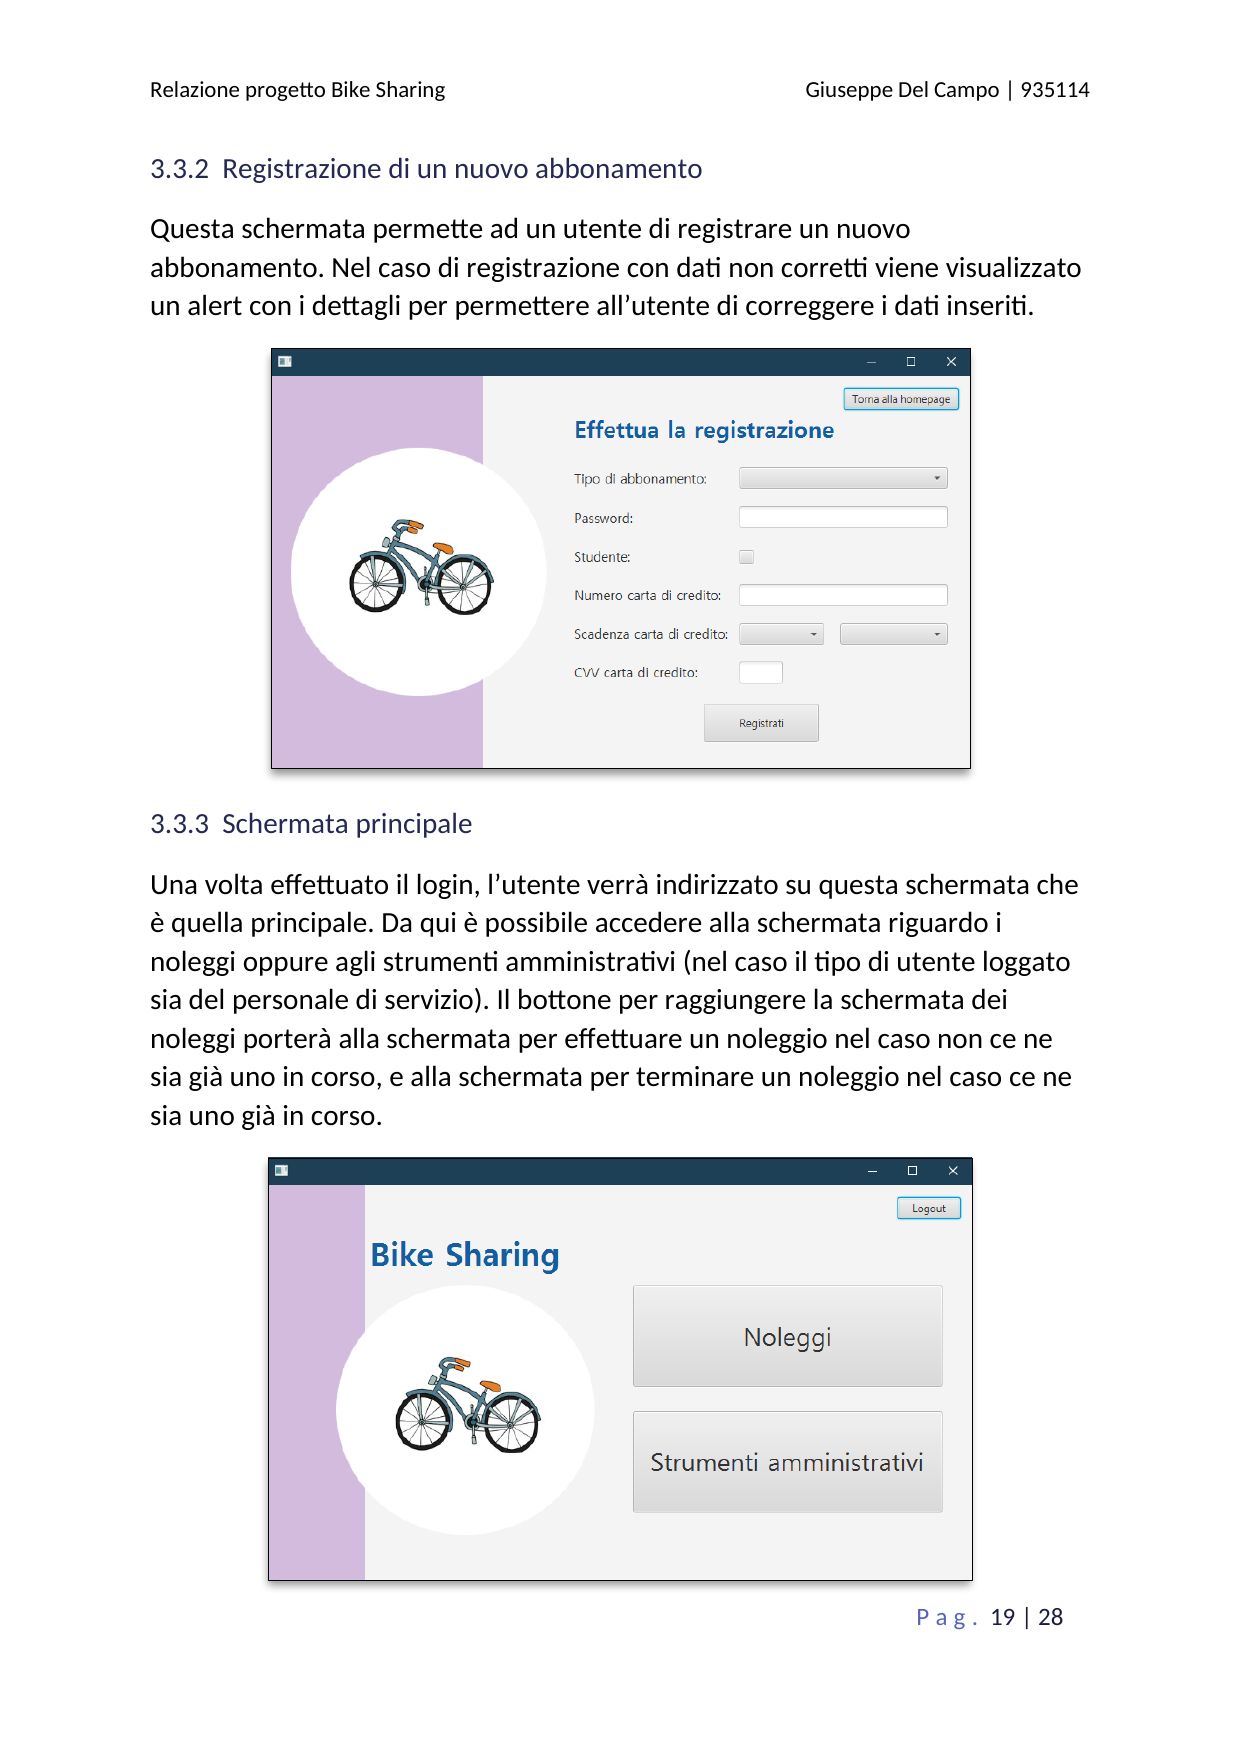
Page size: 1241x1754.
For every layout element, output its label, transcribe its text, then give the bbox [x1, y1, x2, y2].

picture [272, 349, 970, 768]
text Questa schermata permette ad un utente di registrare un nuovo abbonamento. Nel caso di registrazione con dati non corretti viene visualizzato un alert con i dettagli per permettere all’utente di correggere i dati inseriti. [150, 211, 1090, 323]
subtitle 3.3.3 Schermata principale [150, 805, 1090, 841]
picture [269, 1159, 972, 1580]
text Una volta effettuato il login, l’utente verrà indirizzato su questa schermata che è quella principale. Da qui è possibile accedere alla schermata riguardo i noleggi oppure agli strumenti amministrativi (nel caso il tipo di utente loggato sia del personale di servizio). Il bottone per raggiungere la schermata dei noleggi porterà alla schermata per effettuare un noleggio nel caso non ce ne sia già uno in corso, e alla schermata per terminare un noleggio nel caso ce ne sia uno già in corso. [150, 866, 1090, 1132]
subtitle 3.3.2 Registrazione di un nuovo abbonamento [150, 150, 1090, 186]
